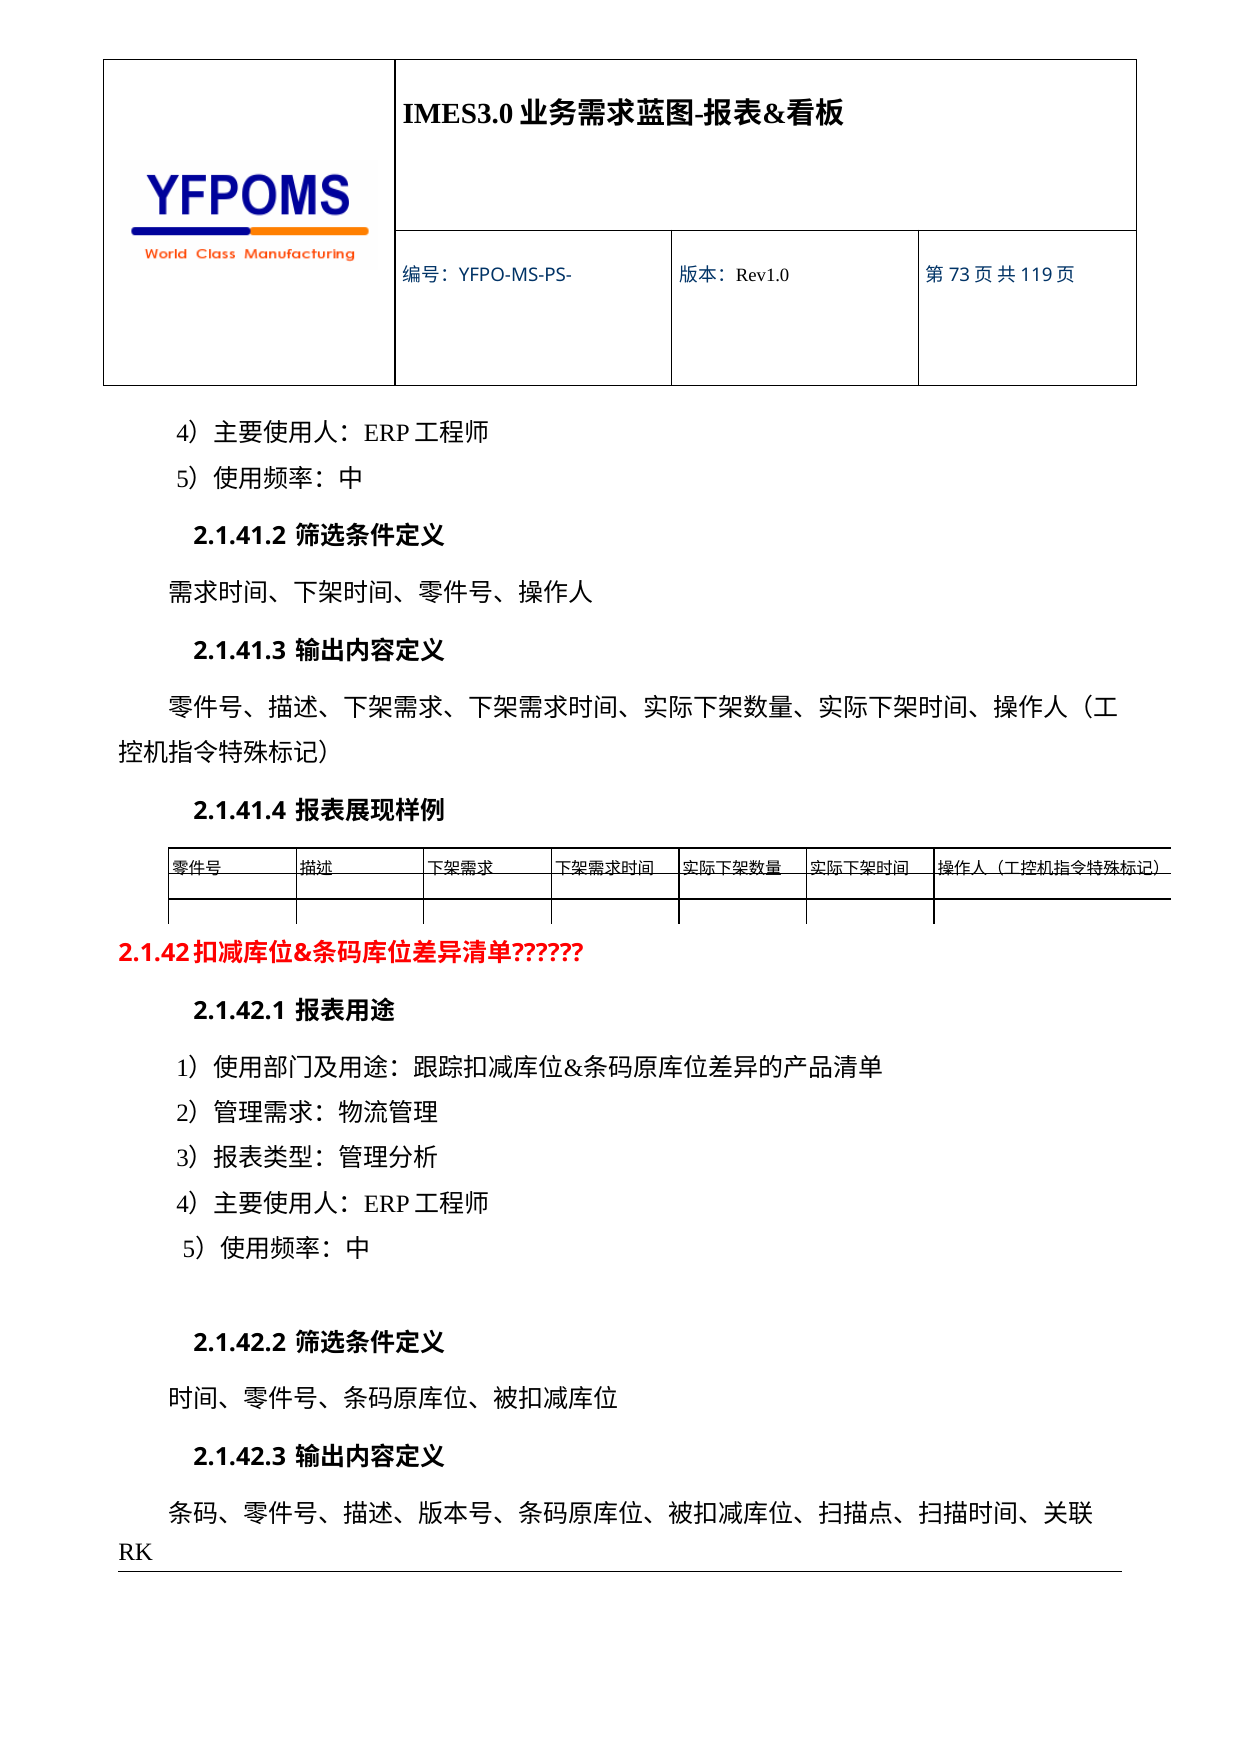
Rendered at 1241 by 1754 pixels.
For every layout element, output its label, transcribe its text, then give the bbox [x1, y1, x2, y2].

text 5）使用频率：中 [118, 1228, 1122, 1264]
text 2）管理需求：物流管理 [176, 1092, 1122, 1129]
text 3）报表类型：管理分析 [118, 1138, 1122, 1174]
subtitle 筛选条件定义 [193, 1322, 1122, 1358]
text 4）主要使用人：ERP工程师 [118, 413, 1122, 449]
text 需求时间、下架时间、零件号、操作人 [118, 573, 1122, 609]
text 零件号、描述、下架需求、下架需求时间、实际下架数量、实际下架时间、操作人（工控机指令特殊标记） [118, 687, 1122, 769]
text 1）使用部门及用途：跟踪扣减库位&条码原库位差异的产品清单 [176, 1047, 1122, 1083]
text 4）主要使用人：ERP工程师 [118, 1183, 1122, 1219]
text 时间、零件号、条码原库位、被扣减库位 [118, 1379, 1122, 1415]
subtitle 报表展现样例 [193, 791, 1122, 827]
subtitle 报表用途 [193, 990, 1122, 1026]
text 条码、零件号、描述、版本号、条码原库位、被扣减库位、扫描点、扫描时间、关联RK [118, 1494, 1122, 1566]
text 5）使用频率：中 [118, 458, 1122, 494]
subtitle 筛选条件定义 [193, 516, 1122, 552]
picture [120, 160, 378, 270]
subtitle 输出内容定义 [193, 631, 1122, 667]
subtitle 输出内容定义 [193, 1437, 1122, 1473]
subtitle 扣减库位&条码库位差异清单?????? [118, 932, 1122, 969]
